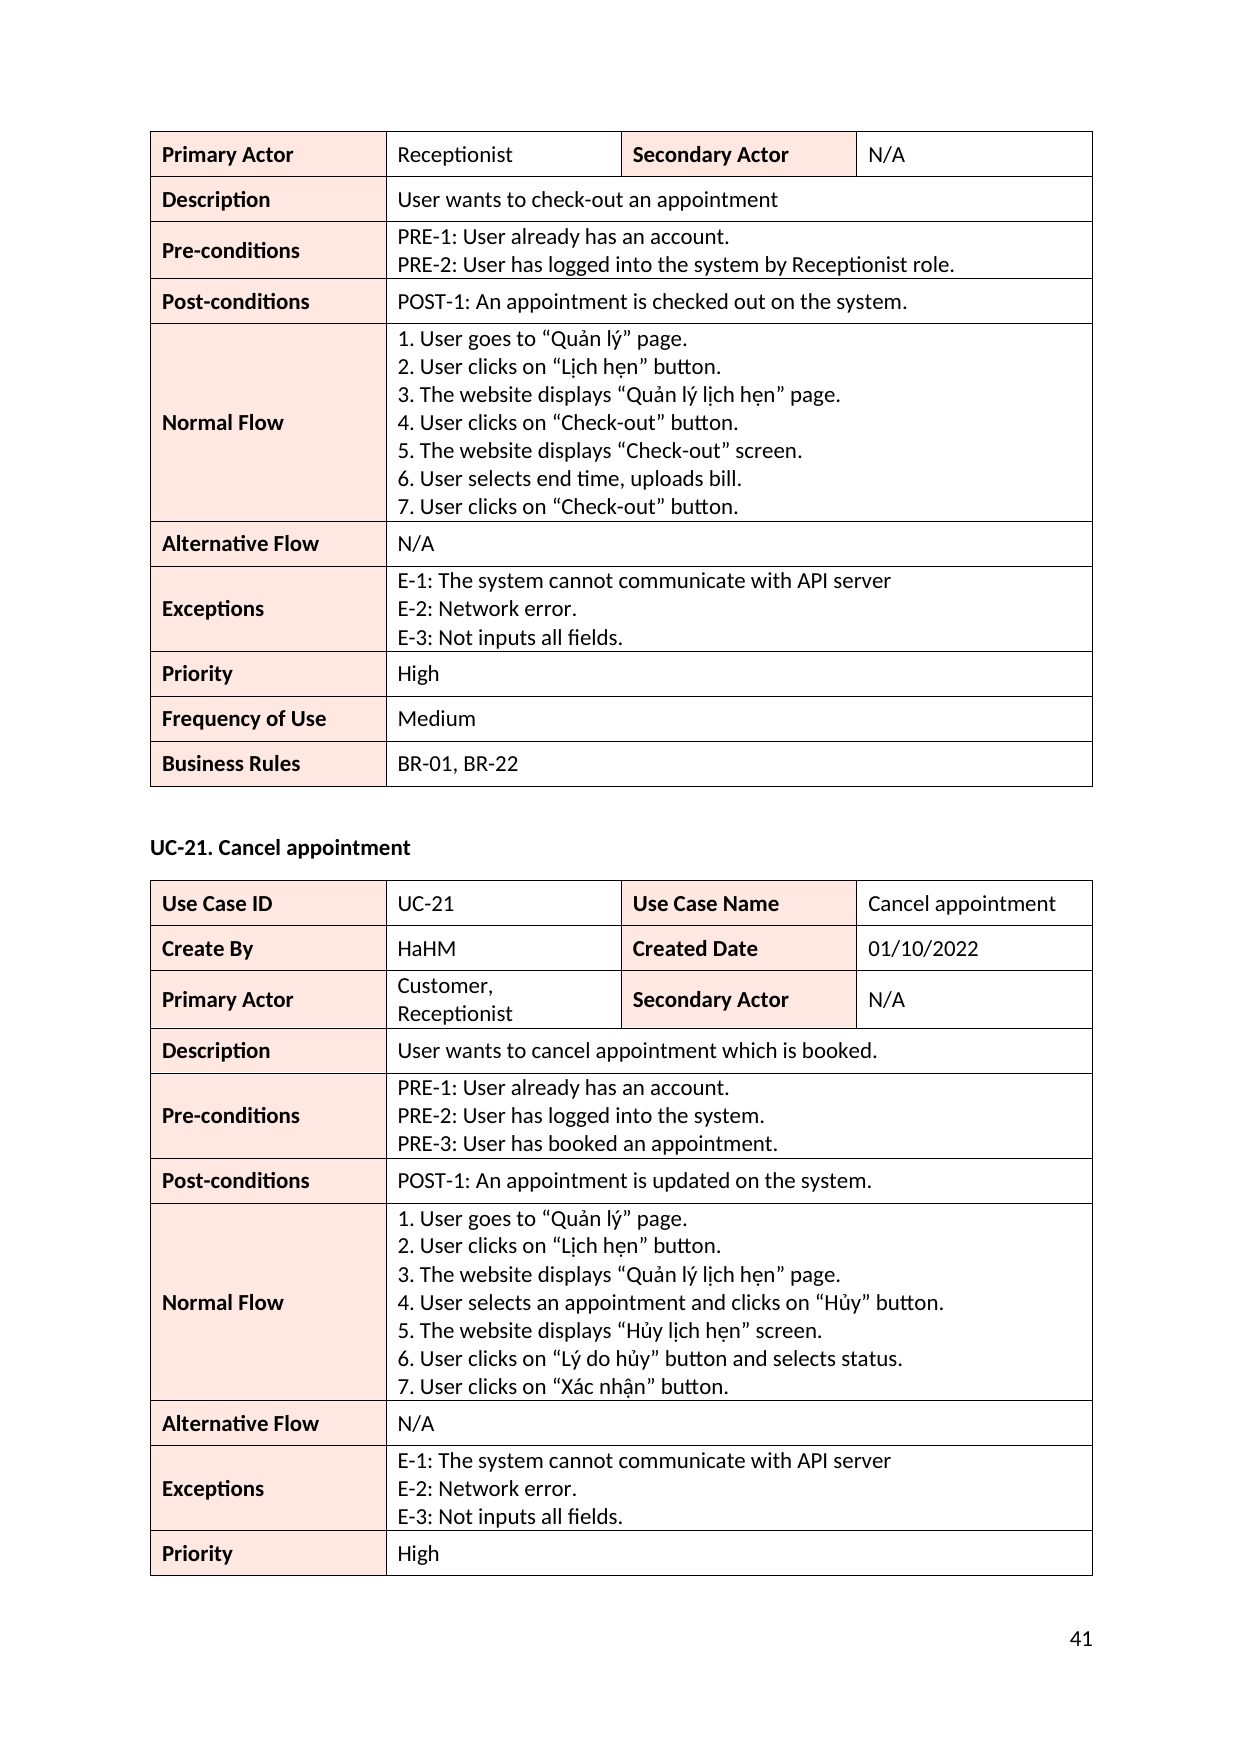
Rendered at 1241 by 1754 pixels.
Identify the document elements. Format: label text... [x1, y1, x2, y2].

table_cell Alternative Flow [151, 1401, 386, 1445]
table_cell N/A [857, 971, 1092, 1027]
table_cell Receptionist [387, 132, 621, 176]
table_cell 1. User goes to “Quản lý” page. 2. User clicks on “Lịch hẹn” button. 3. The website displays “Quản lý lịch hẹn” page. 4. User clicks on “Check-out” button. 5. The website displays “Check-out” screen. 6. User selects end time, uploads bill. 7. User clicks on “Check-out” button. [387, 324, 1092, 521]
table_cell Create By [151, 926, 386, 970]
table_header Use Case ID [151, 881, 386, 925]
table_cell E-1: The system cannot communicate with API server E-2: Network error. E-3: Not inputs all fields. [387, 1446, 1092, 1530]
table_cell Post-conditions [151, 279, 386, 323]
table_cell PRE-1: User already has an account. PRE-2: User has logged into the system. PRE-3: User has booked an appointment. [387, 1074, 1092, 1158]
table_cell High [387, 652, 1092, 696]
table_cell E-1: The system cannot communicate with API server E-2: Network error. E-3: Not inputs all fields. [387, 567, 1092, 651]
table_cell POST-1: An appointment is checked out on the system. [387, 279, 1092, 323]
table_cell 1. User goes to “Quản lý” page. 2. User clicks on “Lịch hẹn” button. 3. The website displays “Quản lý lịch hẹn” page. 4. User selects an appointment and clicks on “Hủy” button. 5. The website displays “Hủy lịch hẹn” screen. 6. User clicks on “Lý do hủy” button and selects status. 7. User clicks on “Xác nhận” button. [387, 1204, 1092, 1400]
table_cell Business Rules [151, 742, 386, 786]
text UC-21. Cancel appointment [150, 833, 1093, 862]
table_cell Alternative Flow [151, 522, 386, 566]
table_cell Secondary Actor [622, 971, 856, 1027]
table_cell Description [151, 1029, 386, 1072]
table_cell HaHM [387, 926, 621, 970]
table_cell N/A [857, 132, 1092, 176]
table_cell Secondary Actor [622, 132, 856, 176]
table_cell High [387, 1531, 1092, 1575]
table_cell BR-01, BR-22 [387, 742, 1092, 786]
table_cell Medium [387, 697, 1092, 741]
table_cell Created Date [622, 926, 856, 970]
table_cell Normal Flow [151, 1204, 386, 1400]
table_cell Description [151, 177, 386, 221]
table_cell User wants to cancel appointment which is booked. [387, 1029, 1092, 1072]
table_cell Frequency of Use [151, 697, 386, 741]
table_cell N/A [387, 522, 1092, 566]
table_cell Primary Actor [151, 132, 386, 176]
table_header Cancel appointment [857, 881, 1092, 925]
table_cell Priority [151, 1531, 386, 1575]
table_cell N/A [387, 1401, 1092, 1445]
table_cell User wants to check-out an appointment [387, 177, 1092, 221]
table_cell Pre-conditions [151, 222, 386, 278]
table_cell Exceptions [151, 567, 386, 651]
table_cell Pre-conditions [151, 1074, 386, 1158]
table_cell 01/10/2022 [857, 926, 1092, 970]
table_cell Primary Actor [151, 971, 386, 1027]
table_header UC-21 [387, 881, 621, 925]
table_cell Customer, Receptionist [387, 971, 621, 1027]
table_cell Normal Flow [151, 324, 386, 521]
table_cell Exceptions [151, 1446, 386, 1530]
table_header Use Case Name [622, 881, 856, 925]
table_cell POST-1: An appointment is updated on the system. [387, 1159, 1092, 1203]
table_cell PRE-1: User already has an account. PRE-2: User has logged into the system by Receptionist role. [387, 222, 1092, 278]
table_cell Post-conditions [151, 1159, 386, 1203]
table_cell Priority [151, 652, 386, 696]
